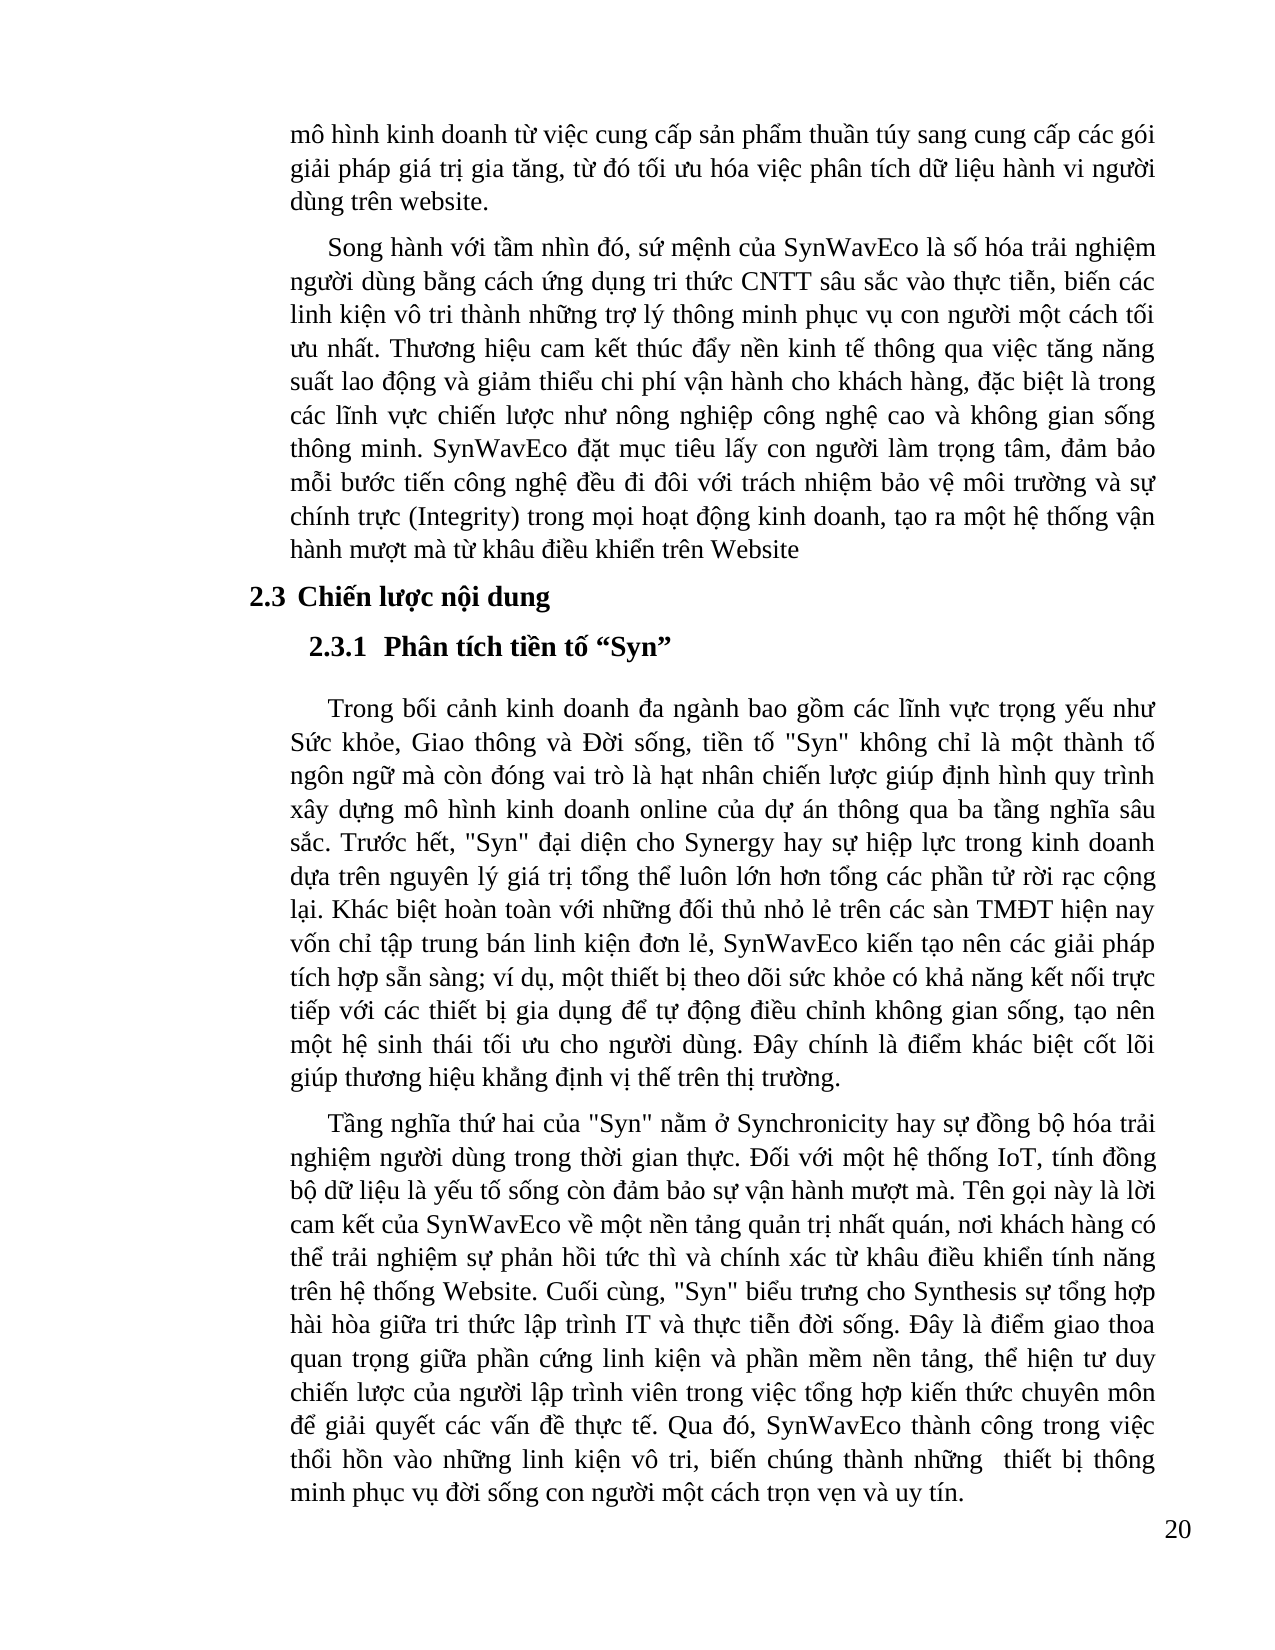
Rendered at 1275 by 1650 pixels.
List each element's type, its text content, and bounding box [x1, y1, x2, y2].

text Trong bối cảnh kinh doanh đa ngành bao gồm các lĩnh vực trọng yếu như Sức khỏe, Giao thông và Đời sống, tiền tố "Syn" không chỉ là một thành tố ngôn ngữ mà còn đóng vai trò là hạt nhân chiến lược giúp định hình quy trình xây dựng mô hình kinh doanh online của dự án thông qua ba tầng nghĩa sâu sắc. Trước hết, "Syn" đại diện cho Synergy hay sự hiệp lực trong kinh doanh dựa trên nguyên lý giá trị tổng thể luôn lớn hơn tổng các phần tử rời rạc cộng lại. Khác biệt hoàn toàn với những đối thủ nhỏ lẻ trên các sàn TMĐT hiện nay vốn chỉ tập trung bán linh kiện đơn lẻ, SynWavEco kiến tạo nên các giải pháp tích hợp sẵn sàng; ví dụ, một thiết bị theo dõi sức khỏe có khả năng kết nối trực tiếp với các thiết bị gia dụng để tự động điều chỉnh không gian sống, tạo nên một hệ sinh thái tối ưu cho người dùng. Đây chính là điểm khác biệt cốt lõi giúp thương hiệu khẳng định vị thế trên thị trường. [290, 692, 1157, 1092]
text Tầng nghĩa thứ hai của "Syn" nằm ở Synchronicity hay sự đồng bộ hóa trải nghiệm người dùng trong thời gian thực. Đối với một hệ thống IoT, tính đồng bộ dữ liệu là yếu tố sống còn đảm bảo sự vận hành mượt mà. Tên gọi này là lời cam kết của SynWavEco về một nền tảng quản trị nhất quán, nơi khách hàng có thể trải nghiệm sự phản hồi tức thì và chính xác từ khâu điều khiển tính năng trên hệ thống Website. Cuối cùng, "Syn" biểu trưng cho Synthesis sự tổng hợp hài hòa giữa tri thức lập trình IT và thực tiễn đời sống. Đây là điểm giao thoa quan trọng giữa phần cứng linh kiện và phần mềm nền tảng, thể hiện tư duy chiến lược của người lập trình viên trong việc tổng hợp kiến thức chuyên môn để giải quyết các vấn đề thực tế. Qua đó, SynWavEco thành công trong việc thổi hồn vào những linh kiện vô tri, biến chúng thành những thiết bị thông minh phục vụ đời sống con người một cách trọn vẹn và uy tín. [290, 1107, 1157, 1507]
list Phân tích tiền tố “Syn” [308, 629, 1157, 663]
text Song hành với tầm nhìn đó, sứ mệnh của SynWavEco là số hóa trải nghiệm người dùng bằng cách ứng dụng tri thức CNTT sâu sắc vào thực tiễn, biến các linh kiện vô tri thành những trợ lý thông minh phục vụ con người một cách tối ưu nhất. Thương hiệu cam kết thúc đẩy nền kinh tế thông qua việc tăng năng suất lao động và giảm thiểu chi phí vận hành cho khách hàng, đặc biệt là trong các lĩnh vực chiến lược như nông nghiệp công nghệ cao và không gian sống thông minh. SynWavEco đặt mục tiêu lấy con người làm trọng tâm, đảm bảo mỗi bước tiến công nghệ đều đi đôi với trách nhiệm bảo vệ môi trường và sự chính trực (Integrity) trong mọi hoạt động kinh doanh, tạo ra một hệ thống vận hành mượt mà từ khâu điều khiển trên Website [290, 231, 1157, 564]
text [290, 118, 1157, 216]
list Chiến lược nội dung [249, 579, 1157, 613]
